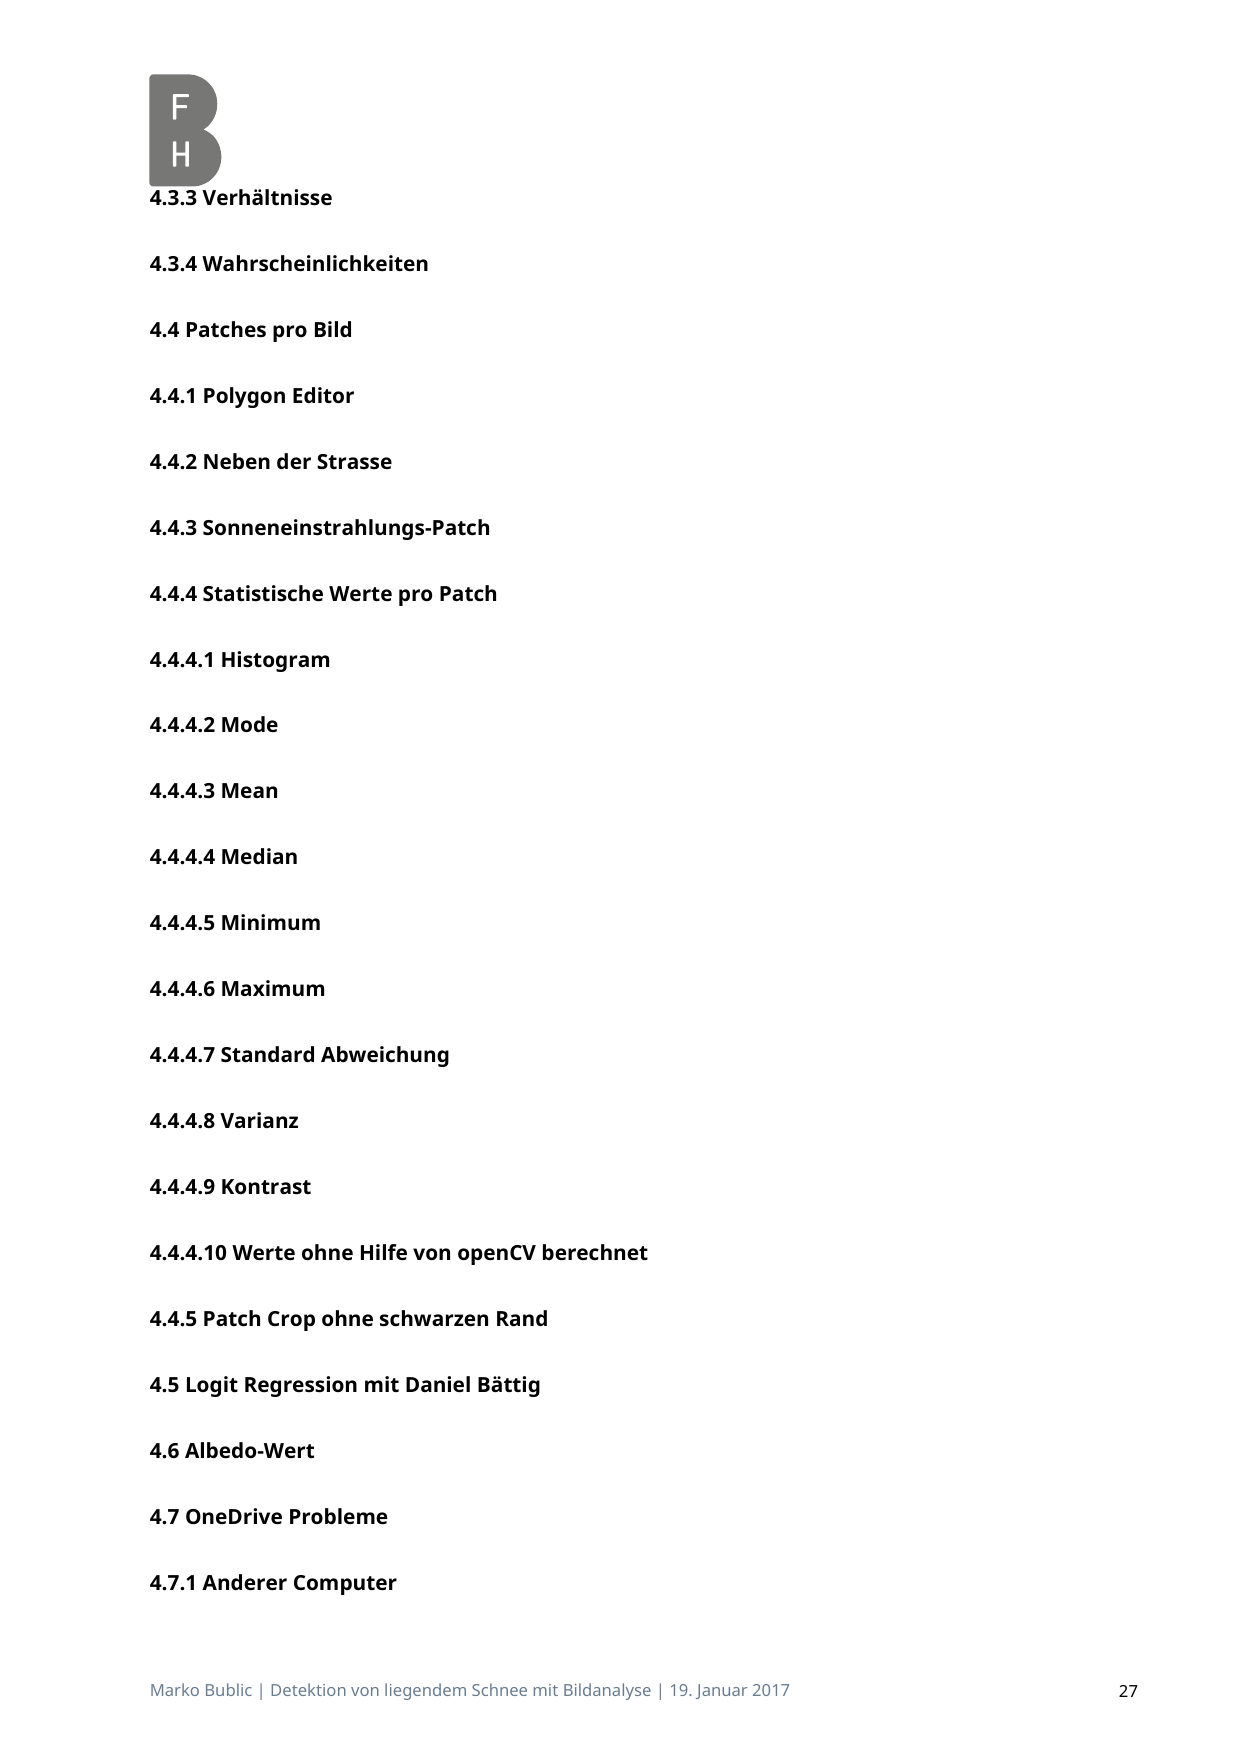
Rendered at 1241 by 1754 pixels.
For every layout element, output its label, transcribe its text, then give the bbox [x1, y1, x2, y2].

subtitle Wahrscheinlichkeiten [149, 249, 1093, 277]
subtitle Polygon Editor [149, 381, 1093, 409]
subtitle Maximum [149, 974, 1093, 1003]
subtitle Kontrast [149, 1172, 1093, 1201]
subtitle Standard Abweichung [149, 1040, 1093, 1069]
subtitle Anderer Computer [149, 1568, 1093, 1596]
subtitle Patches pro Bild [149, 315, 1093, 343]
subtitle Logit Regression mit Daniel Bättig [149, 1370, 1093, 1398]
subtitle Mode [149, 711, 1093, 739]
subtitle Minimum [149, 908, 1093, 937]
subtitle Sonneneinstrahlungs-Patch [149, 513, 1093, 541]
subtitle Albedo-Wert [149, 1436, 1093, 1464]
subtitle Histogram [149, 645, 1093, 673]
subtitle Varianz [149, 1106, 1093, 1135]
subtitle Mean [149, 777, 1093, 805]
subtitle Median [149, 842, 1093, 871]
subtitle Neben der Strasse [149, 447, 1093, 475]
subtitle OneDrive Probleme [149, 1502, 1093, 1530]
subtitle Statistische Werte pro Patch [149, 579, 1093, 607]
subtitle Werte ohne Hilfe von openCV berechnet [149, 1238, 1093, 1267]
subtitle Patch Crop ohne schwarzen Rand [149, 1304, 1093, 1332]
subtitle Verhältnisse [149, 183, 1093, 212]
